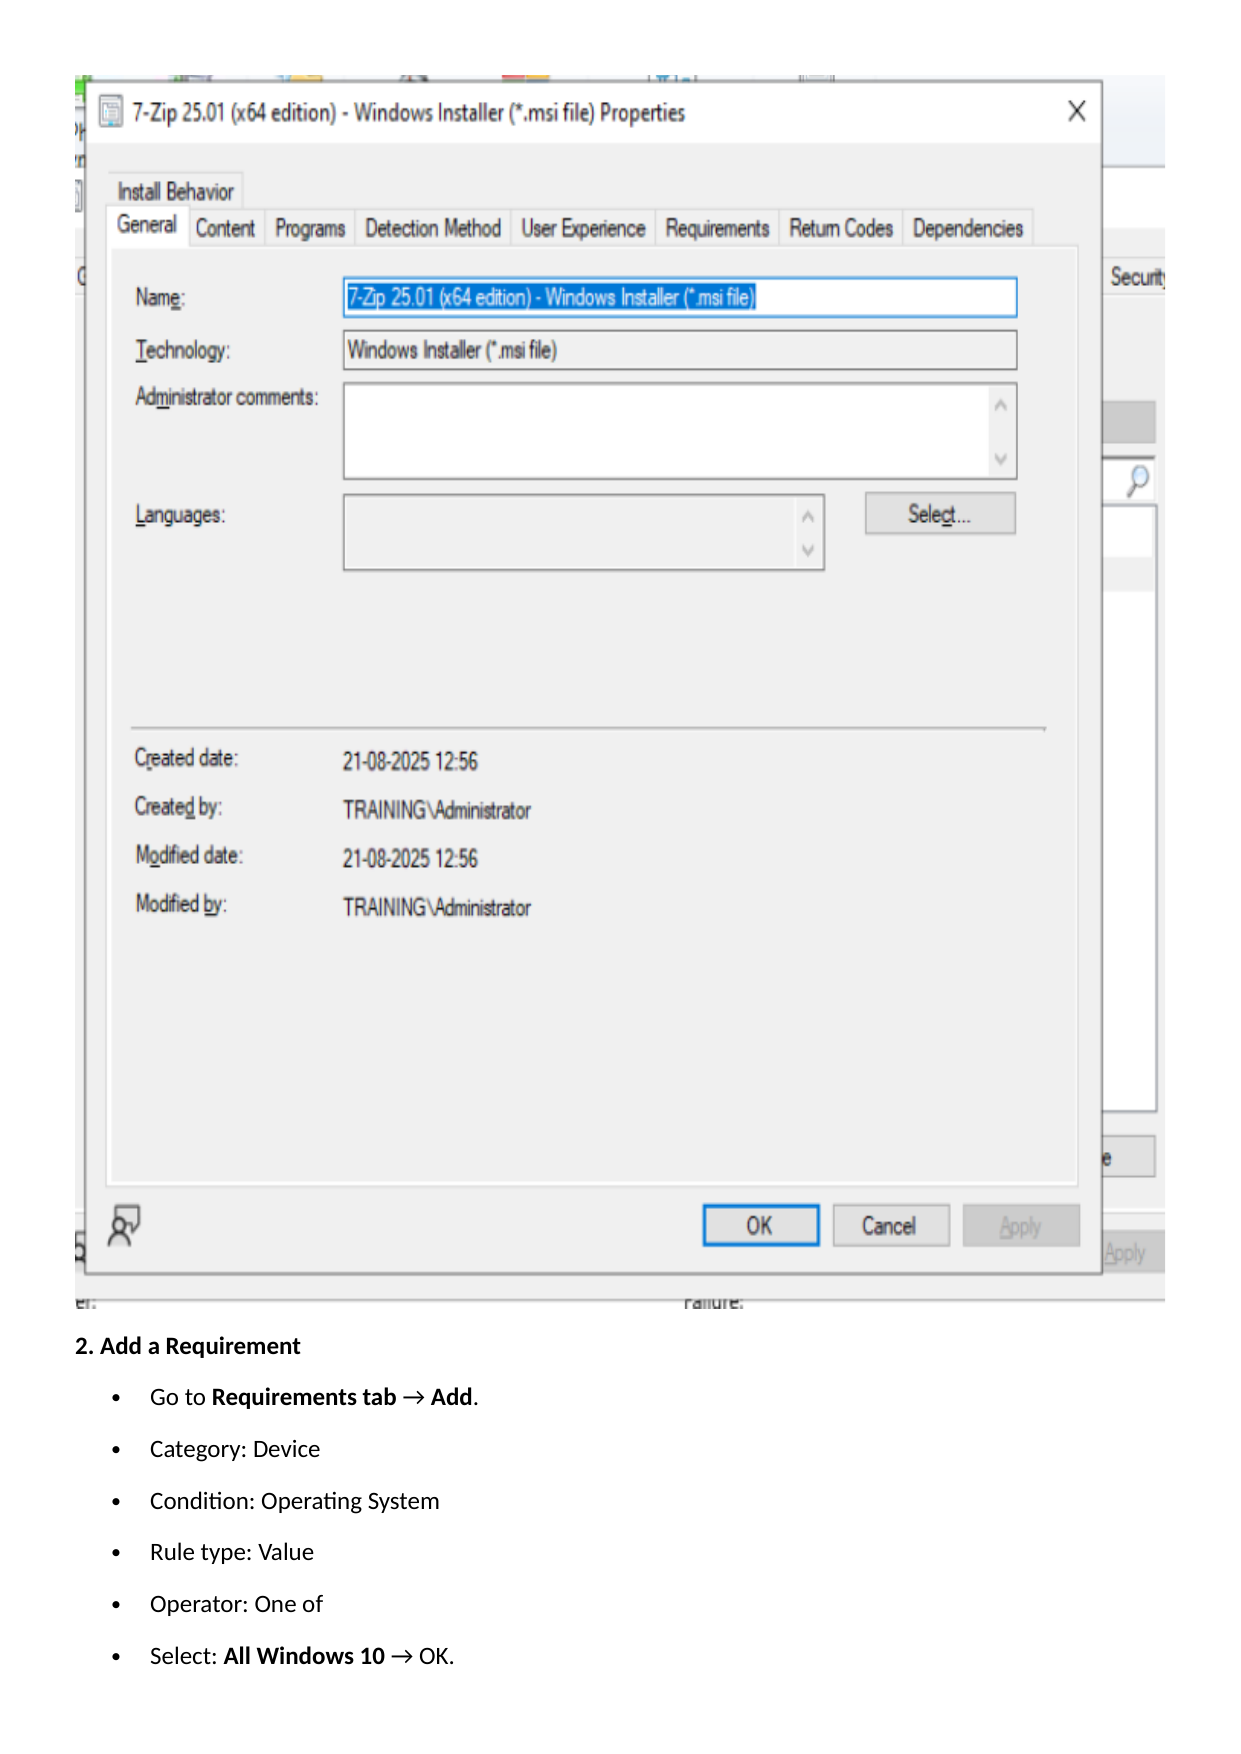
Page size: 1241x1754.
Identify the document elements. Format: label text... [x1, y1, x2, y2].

list Category: Device [112, 1433, 1165, 1464]
text 2. Add a Requirement [75, 1330, 1165, 1360]
picture [75, 75, 1166, 1309]
list Go to Requirements tab → Add. [112, 1382, 1165, 1412]
list Condition: Operating System [112, 1485, 1165, 1515]
list Operator: One of [112, 1588, 1165, 1619]
list Rule type: Value [112, 1537, 1165, 1567]
list Select: All Windows 10 → OK. [112, 1640, 1165, 1670]
